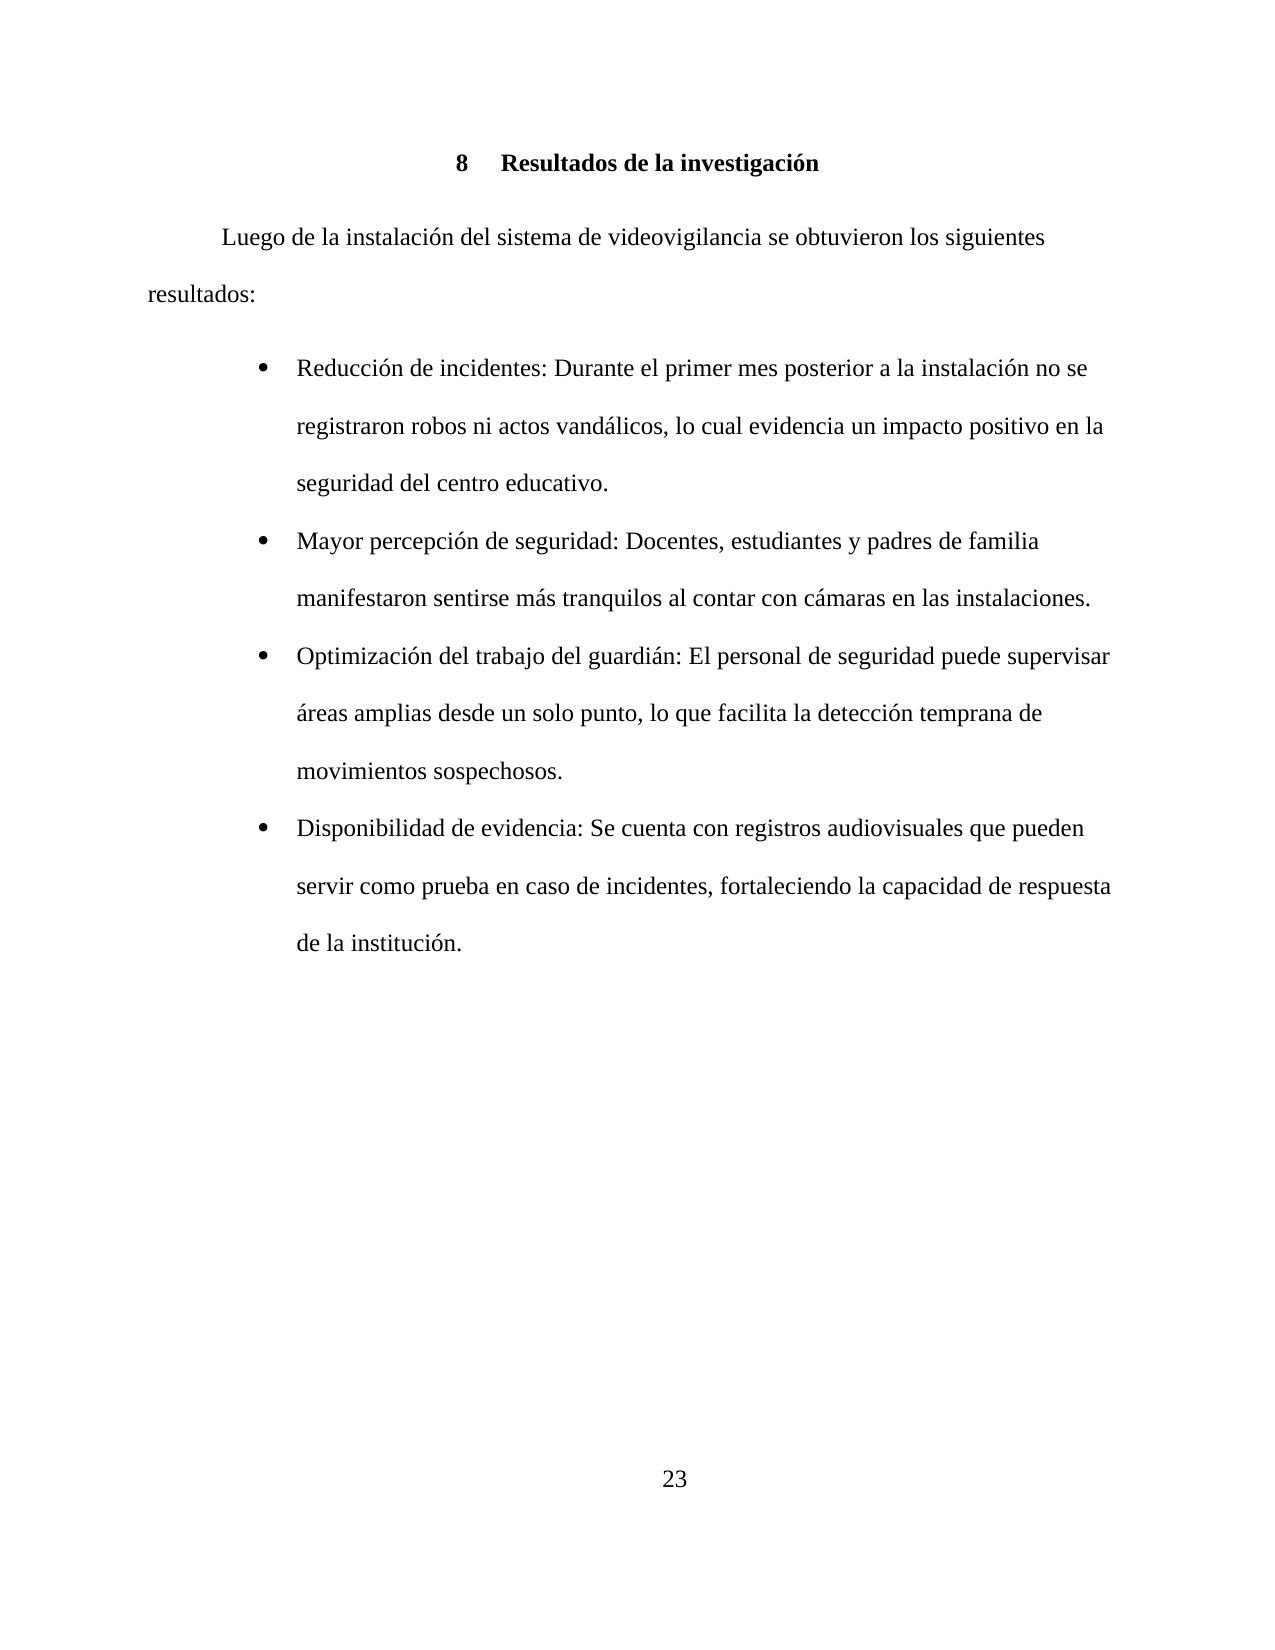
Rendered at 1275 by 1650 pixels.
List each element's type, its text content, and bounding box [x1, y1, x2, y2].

list Mayor percepción de seguridad: Docentes, estudiantes y padres de familia manifestaron sentirse más tranquilos al contar con cámaras en las instalaciones. [259, 526, 1127, 612]
list Reducción de incidentes: Durante el primer mes posterior a la instalación no se registraron robos ni actos vandálicos, lo cual evidencia un impacto positivo en la seguridad del centro educativo. [259, 353, 1127, 497]
list Optimización del trabajo del guardián: El personal de seguridad puede supervisar áreas amplias desde un solo punto, lo que facilita la detección temprana de movimientos sospechosos. [259, 641, 1127, 785]
list Disponibilidad de evidencia: Se cuenta con registros audiovisuales que pueden servir como prueba en caso de incidentes, fortaleciendo la capacidad de respuesta de la institución. [259, 813, 1127, 957]
subtitle Resultados de la investigación [148, 148, 1127, 176]
text Luego de la instalación del sistema de videovigilancia se obtuvieron los siguientes resultados: [148, 222, 1127, 308]
